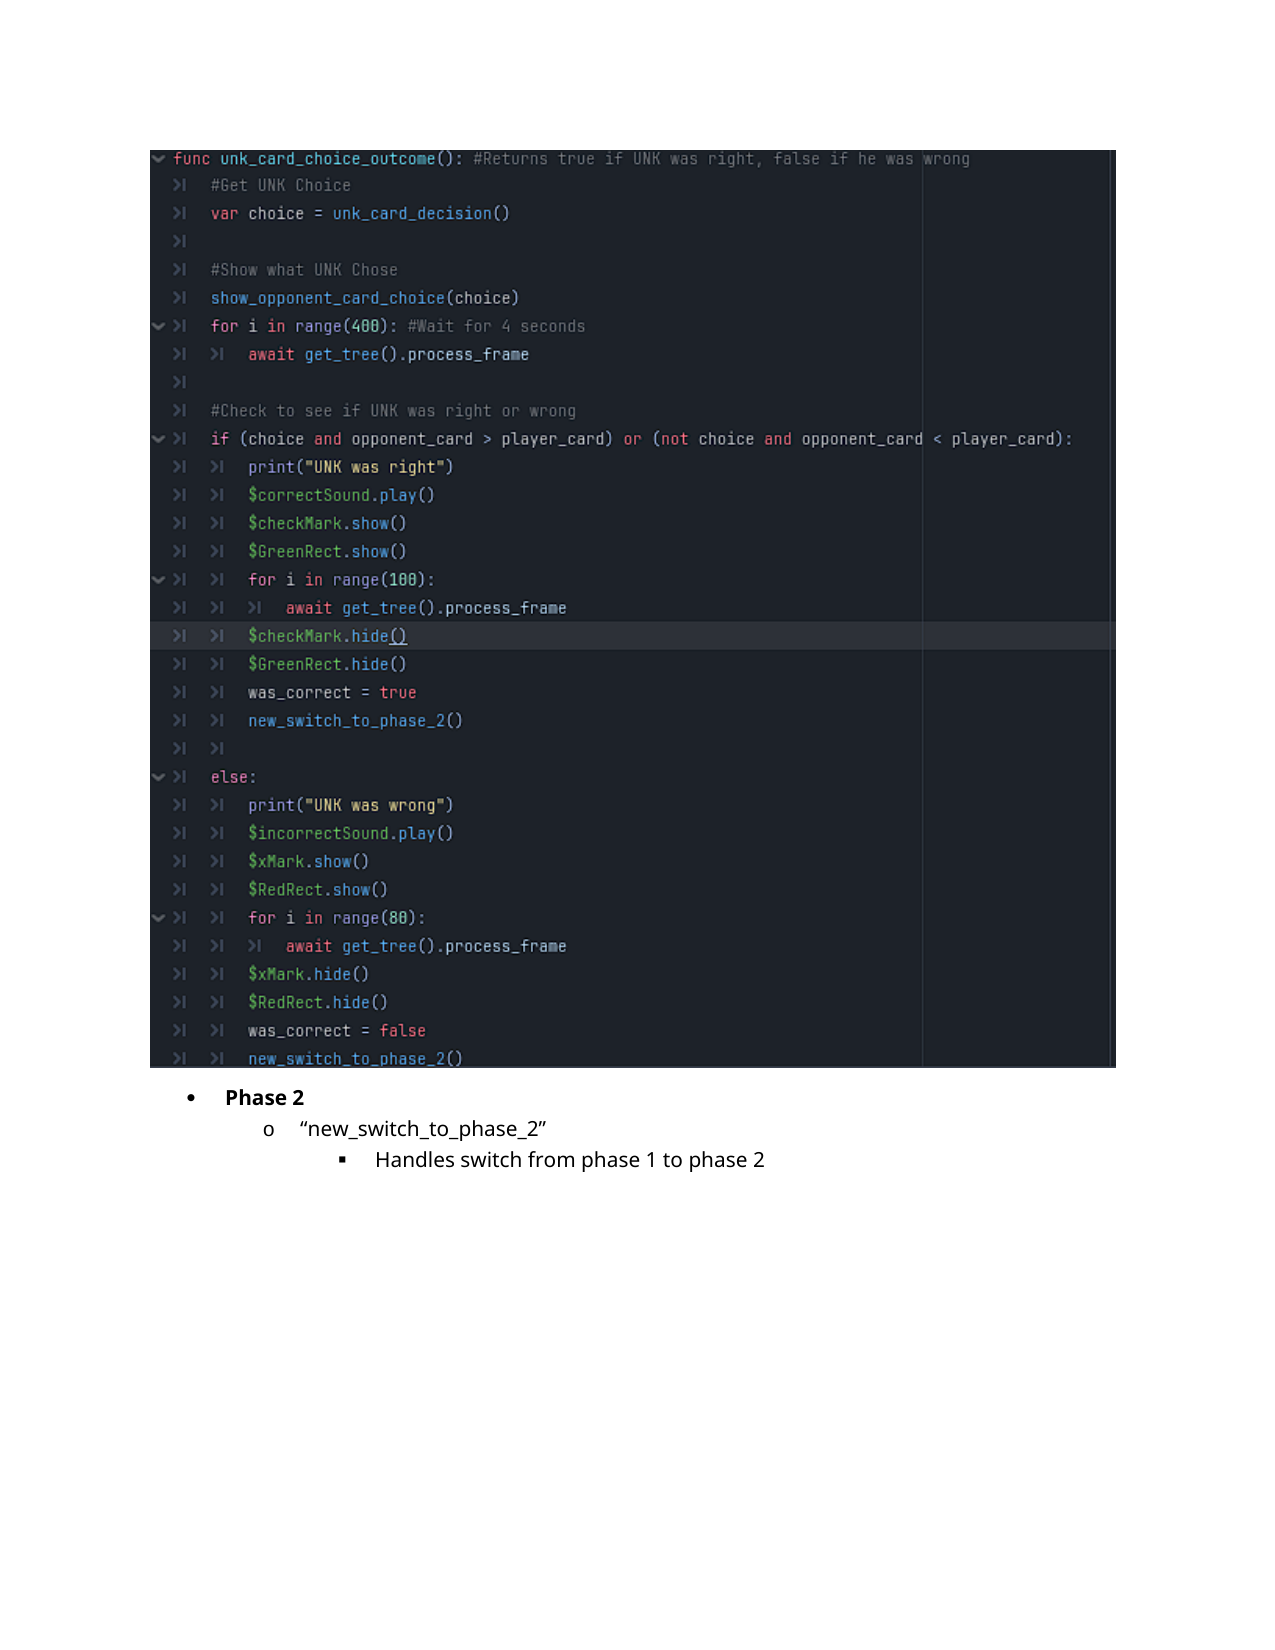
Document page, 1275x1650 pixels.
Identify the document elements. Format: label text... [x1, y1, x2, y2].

list Phase 2 [187, 1083, 1125, 1111]
list “new_switch_to_phase_2” [262, 1114, 1125, 1142]
list Handles switch from phase 1 to phase 2 [337, 1145, 1125, 1174]
